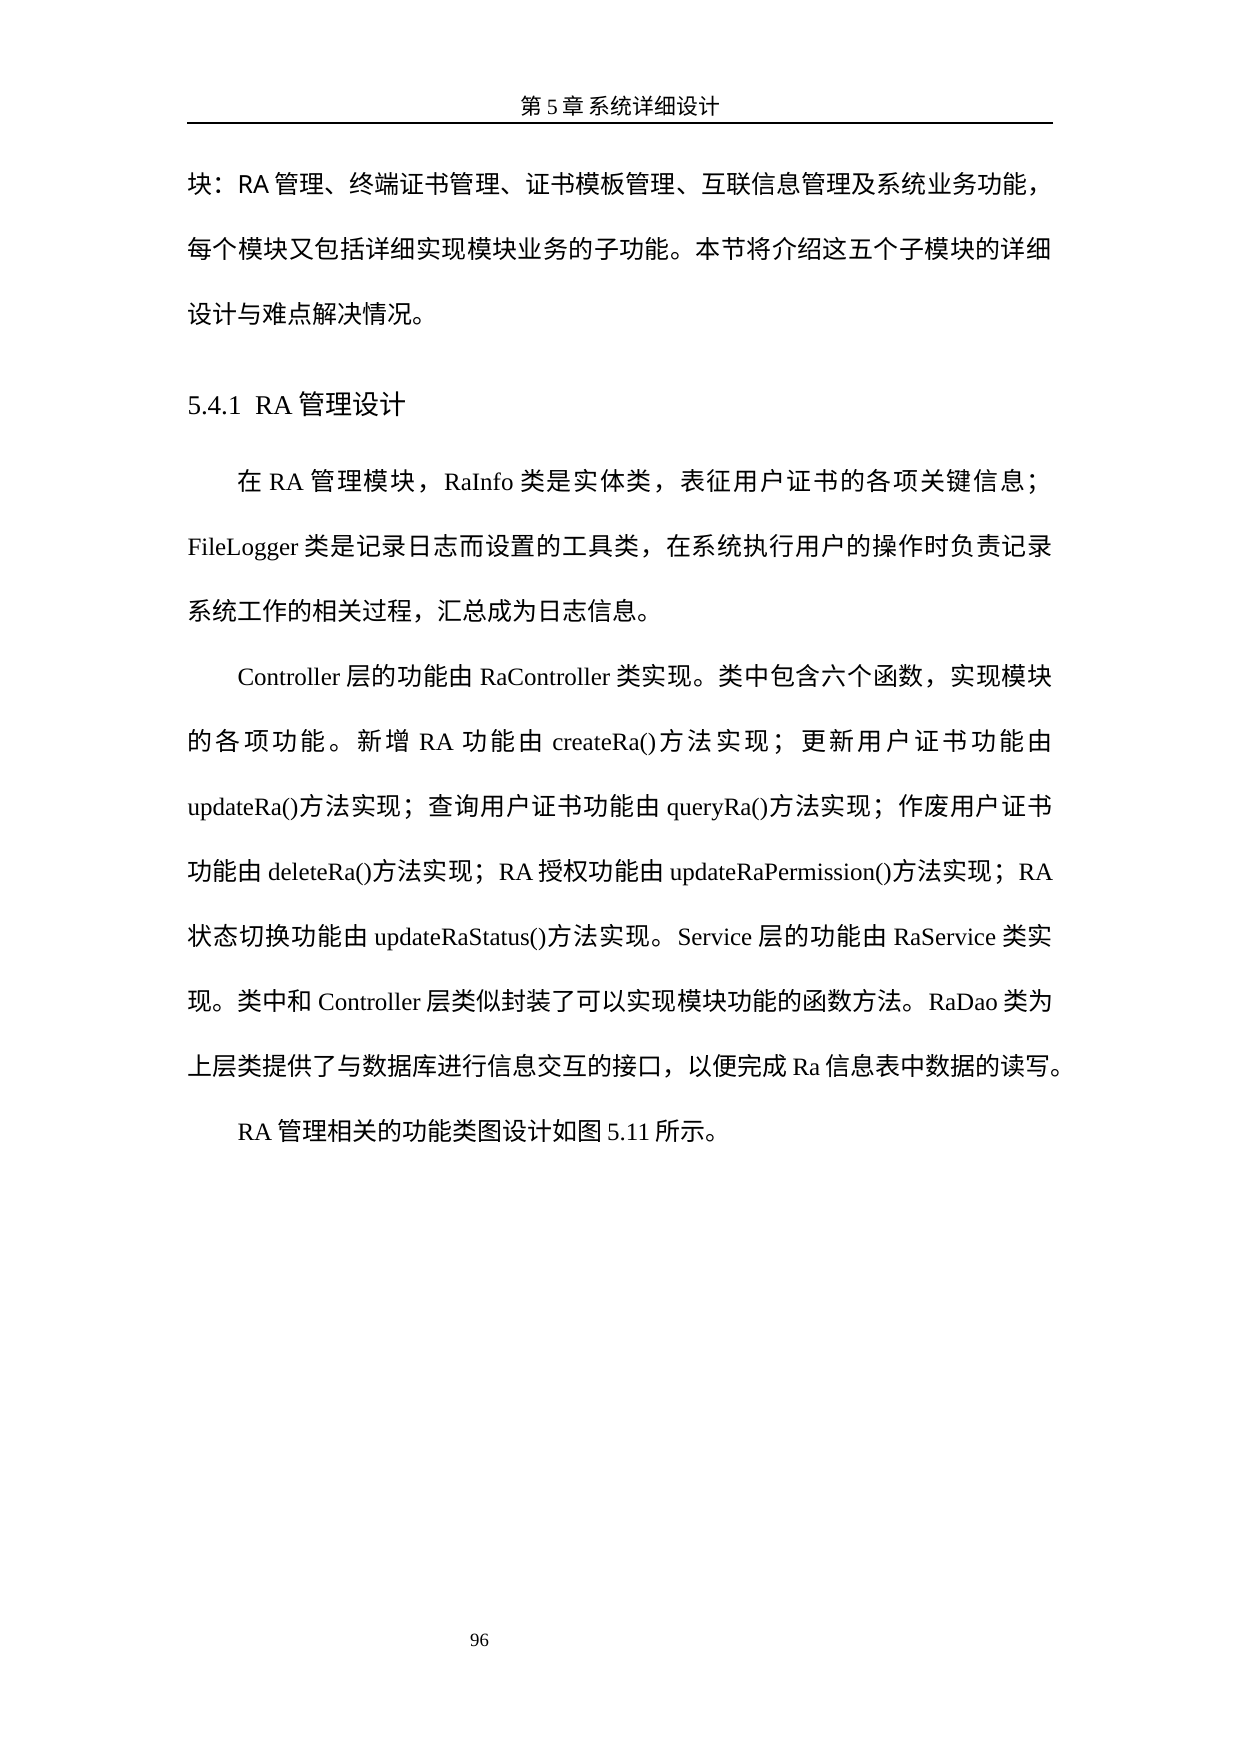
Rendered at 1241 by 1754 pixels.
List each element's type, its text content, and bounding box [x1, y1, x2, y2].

text Controller层的功能由RaController类实现。类中包含六个函数，实现模块的各项功能。新增RA功能由createRa()方法实现；更新用户证书功能由updateRa()方法实现；查询用户证书功能由queryRa()方法实现；作废用户证书功能由deleteRa()方法实现；RA授权功能由updateRaPermission()方法实现；RA状态切换功能由updateRaStatus()方法实现。Service层的功能由RaService类实现。类中和Controller层类似封装了可以实现模块功能的函数方法。RaDao类为上层类提供了与数据库进行信息交互的接口，以便完成Ra信息表中数据的读写。 [187, 642, 1053, 1097]
text 5.4.1 RA管理设计 [187, 370, 1053, 435]
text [187, 150, 1053, 345]
text 在RA管理模块，RaInfo类是实体类，表征用户证书的各项关键信息；FileLogger类是记录日志而设置的工具类，在系统执行用户的操作时负责记录系统工作的相关过程，汇总成为日志信息。 [187, 447, 1053, 642]
text RA管理相关的功能类图设计如图5.11所示。 [187, 1097, 1053, 1162]
